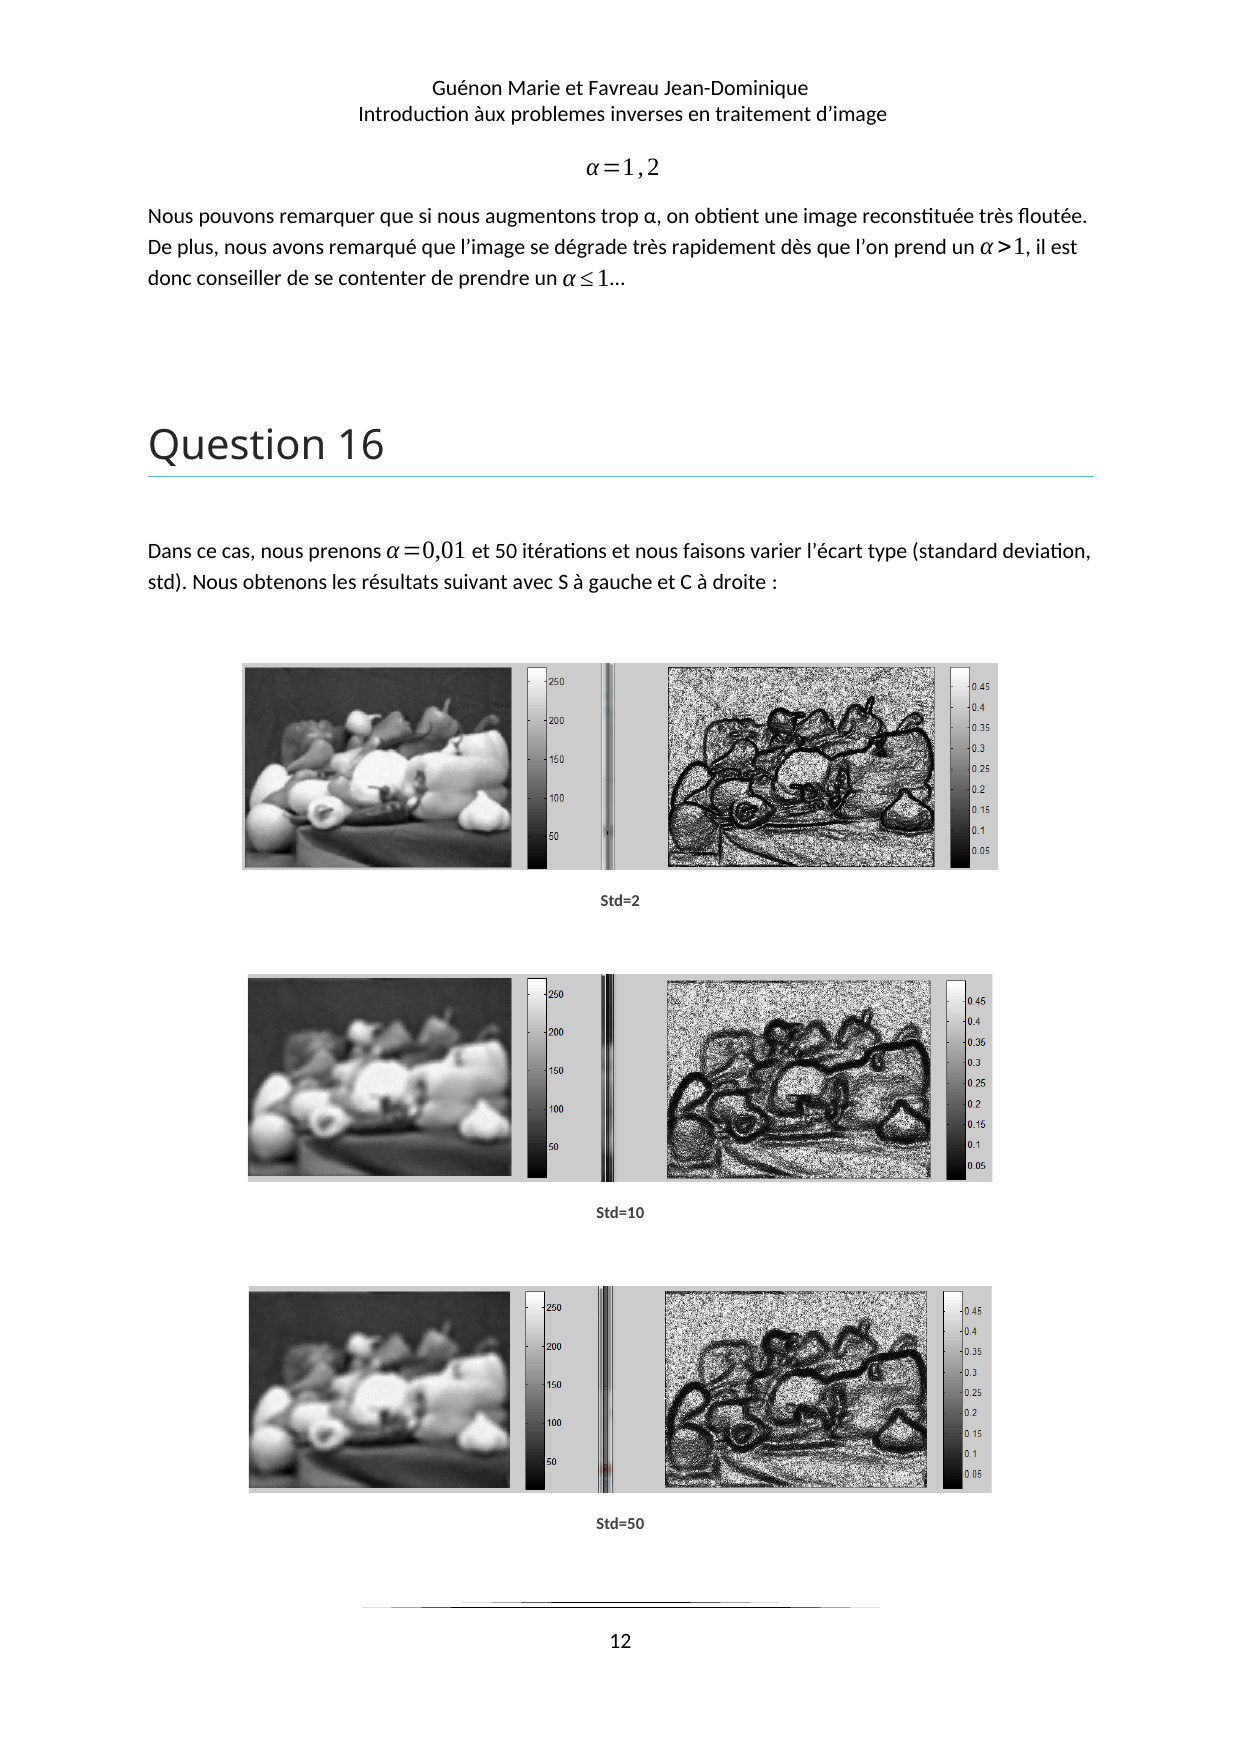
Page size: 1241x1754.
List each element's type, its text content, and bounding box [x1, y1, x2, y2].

picture [247, 974, 993, 1182]
text Dans ce cas, nous prenons et 50 itérations et nous faisons varier l’écart type (standard deviation, std). Nous obtenons les résultats suivant avec S à gauche et C à droite : [148, 537, 1093, 595]
text Std=2 [148, 890, 1093, 911]
text Nous pouvons remarquer que si nous augmentons trop α, on obtient une image reconstituée très floutée. De plus, nous avons remarqué que l’image se dégrade très rapidement dès que l’on prend un , il est donc conseiller de se contenter de prendre un … [148, 202, 1093, 292]
text Std=50 [148, 1513, 1093, 1534]
picture [248, 1286, 992, 1493]
text Std=10 [148, 1202, 1093, 1222]
picture [242, 663, 999, 870]
subtitle Question 16 [148, 415, 1093, 476]
